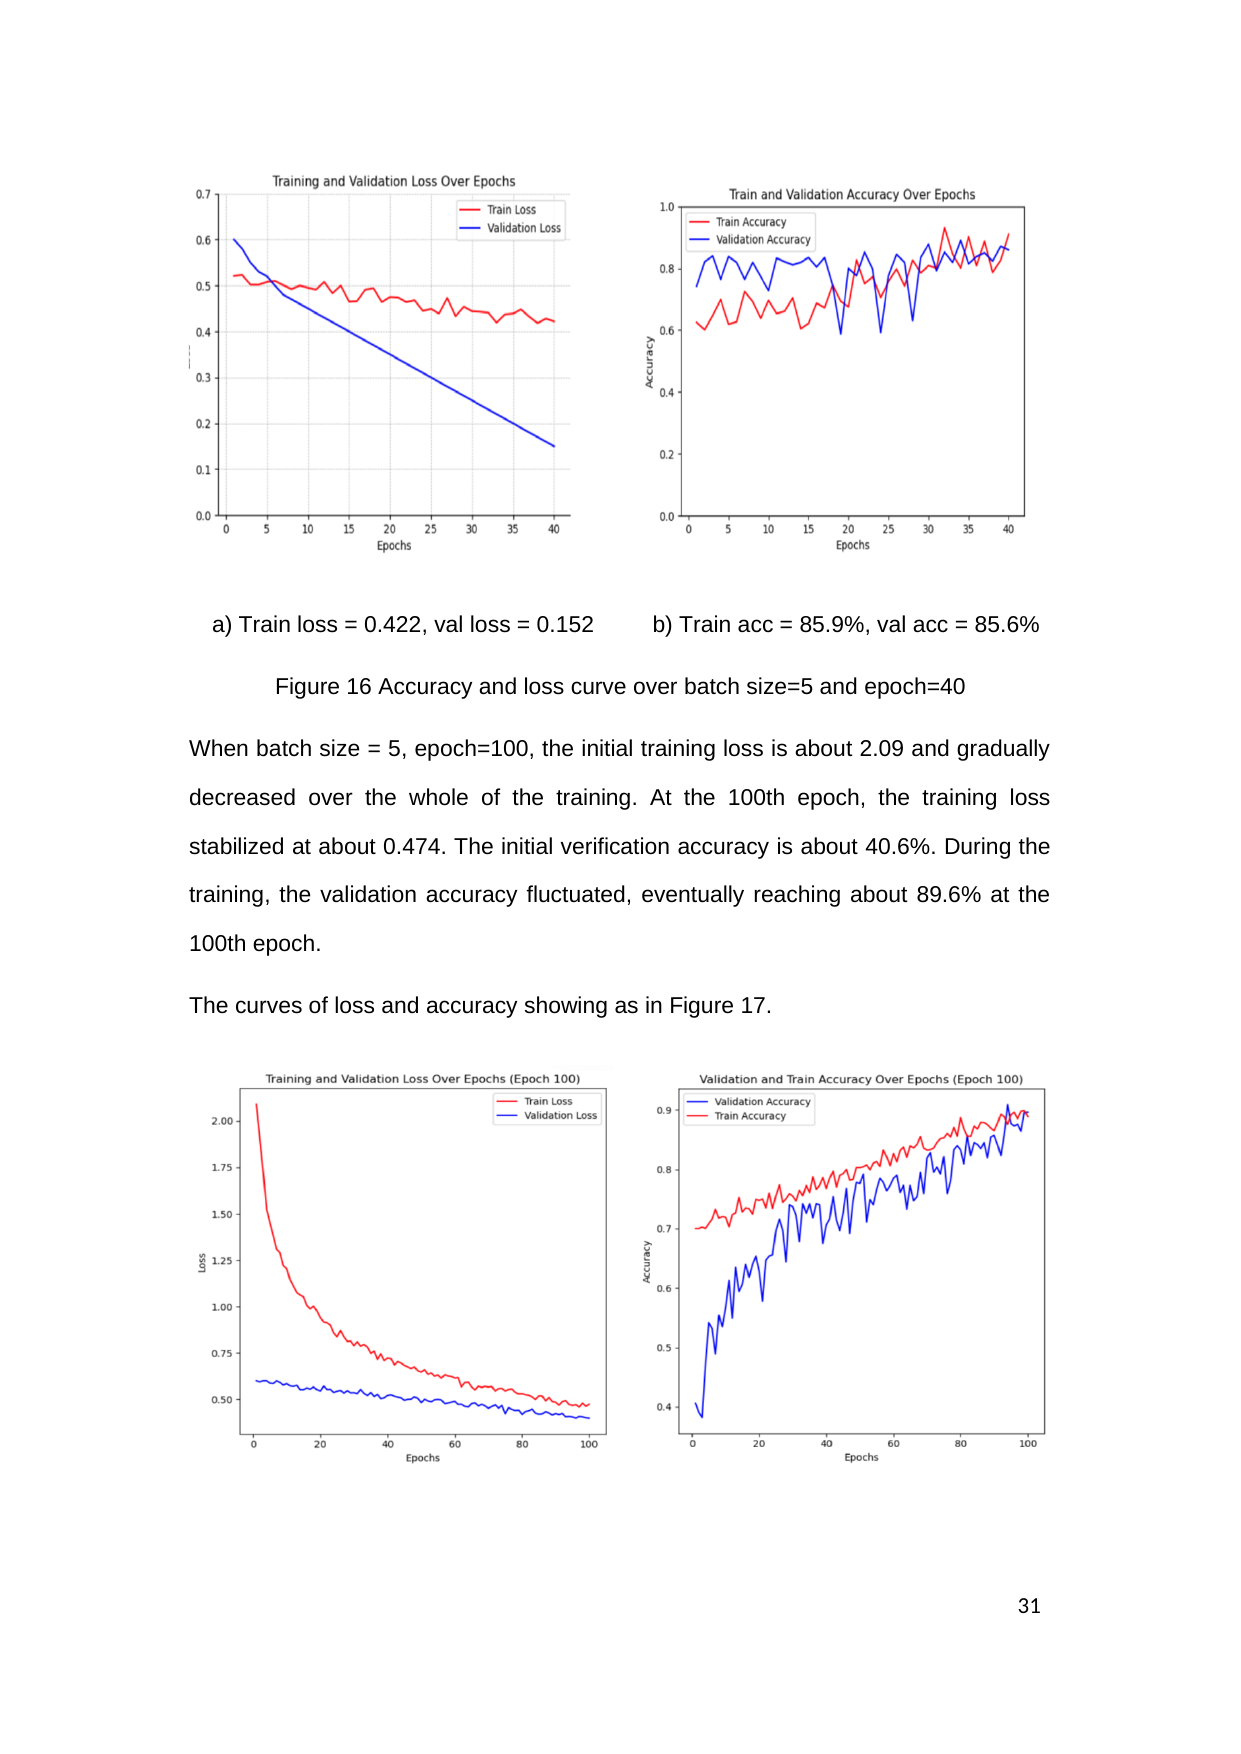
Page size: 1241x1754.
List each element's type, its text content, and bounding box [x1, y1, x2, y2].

picture [634, 1051, 1054, 1476]
picture [629, 154, 1051, 560]
text Figure 16 Accuracy and loss curve over batch size=5 and epoch=40 [189, 670, 1051, 702]
picture [188, 154, 585, 560]
picture [188, 1051, 615, 1476]
text The curves of loss and accuracy showing as in Figure 17. [189, 989, 1051, 1022]
table_header a) Train loss = 0.422, val loss = 0.152 [178, 155, 618, 670]
table_header b) Train acc = 85.9%, val acc = 85.6% [618, 155, 1062, 670]
text When batch size = 5, epoch=100, the initial training loss is about 2.09 and gradually decreased over the whole of the training. At the 100th epoch, the training loss stabilized at about 0.474. The initial verification accuracy is about 40.6%. During the training, the validation accuracy fluctuated, eventually reaching about 89.6% at the 100th epoch. [189, 732, 1051, 960]
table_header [623, 1052, 1062, 1537]
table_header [178, 1052, 623, 1537]
